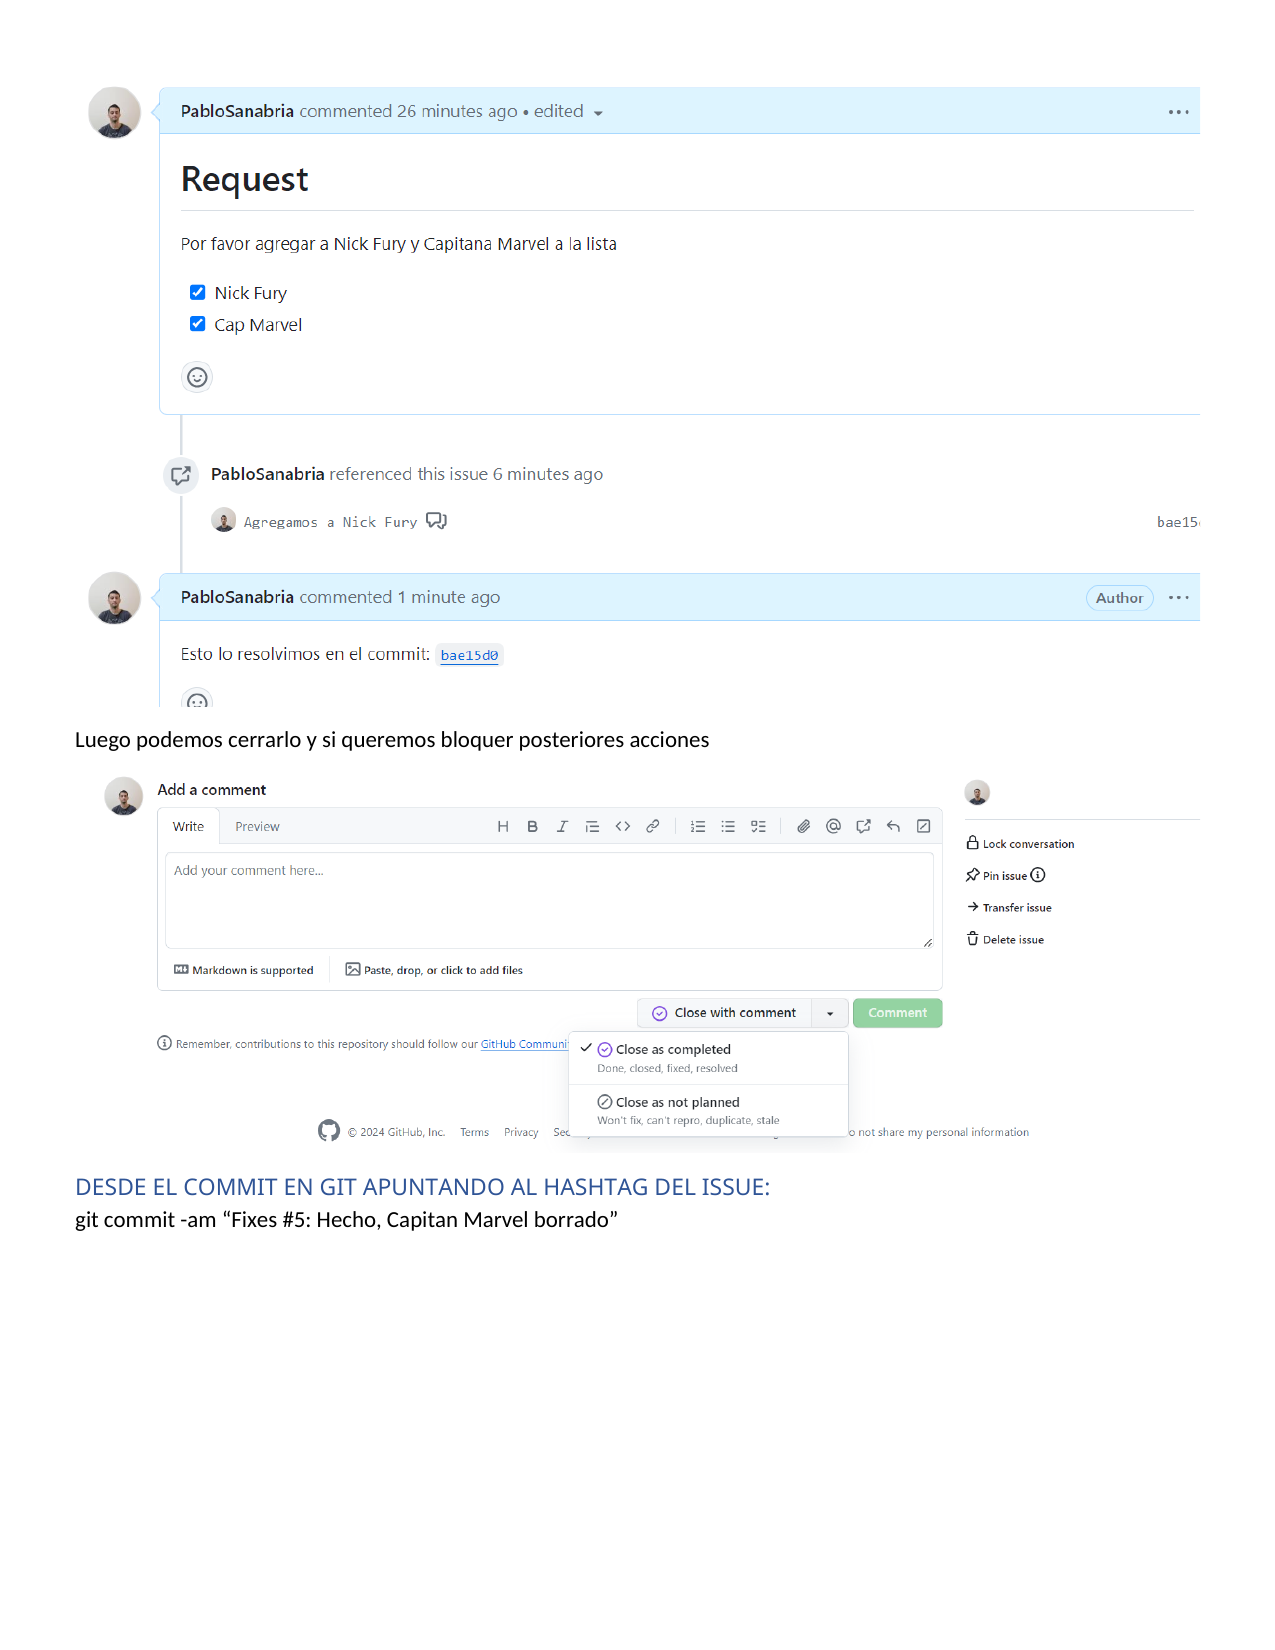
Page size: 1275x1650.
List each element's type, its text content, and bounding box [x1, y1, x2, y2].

text Luego podemos cerrarlo y si queremos bloquer posteriores acciones [75, 725, 1200, 753]
text git commit -am “Fixes #5: Hecho, Capitan Marvel borrado” [75, 1205, 1200, 1233]
picture [75, 772, 1200, 1153]
subtitle Desde el commit en git apuntando al Hashtag del Issue: [75, 1171, 1200, 1203]
picture [75, 75, 1200, 707]
